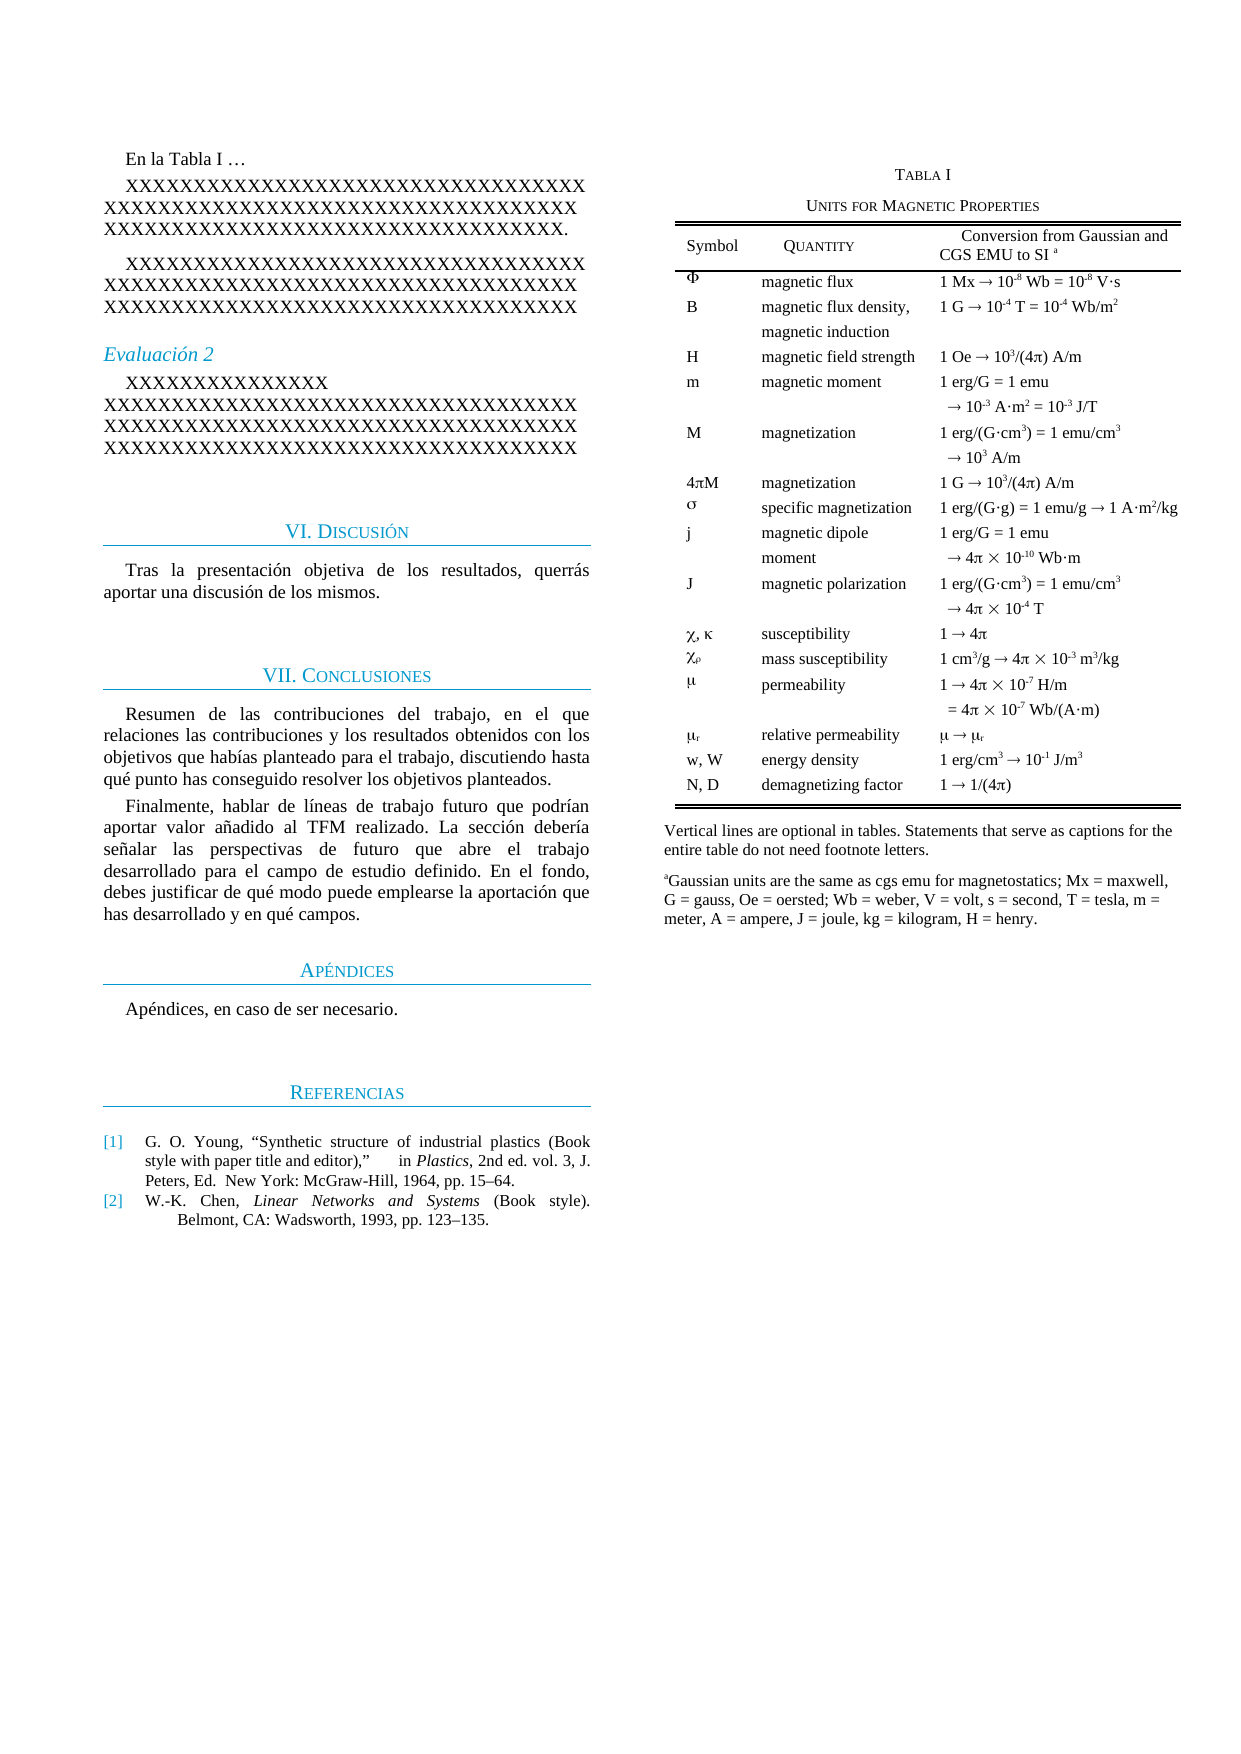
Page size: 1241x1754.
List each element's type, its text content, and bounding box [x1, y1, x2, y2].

text W.-K. Chen, Linear Networks and Systems (Book style). Belmont, CA: Wadsworth, 1993, pp. 123–135. [103, 1191, 591, 1229]
text VI. Discusión [103, 519, 591, 545]
text Evaluación 2 [103, 342, 591, 366]
picture [367, 671, 373, 682]
text Apéndices [103, 958, 591, 984]
picture [354, 1088, 358, 1099]
picture [342, 966, 356, 975]
text Resumen de las contribuciones del trabajo, en el que relaciones las contribuciones y los resultados obtenidos con los objetivos que habías planteado para el trabajo, discutiendo hasta qué punto has conseguido resolver los objetivos planteados. [103, 703, 591, 789]
text XXXXXXXXXXXXXXXXXXXXXXXXXXXXXXXXXXXXXXXXXXXXXXXXXXXXXXXXXXXXXXXXXXXXXXXXXXXXXXXXXXXXXXXXXXXXXXXXXXXXXXX. [103, 175, 591, 240]
picture [299, 966, 308, 977]
picture [333, 1088, 341, 1097]
picture [384, 1089, 390, 1099]
text Tras la presentación objetiva de los resultados, querrás aportar una discusión de los mismos. [103, 559, 591, 602]
text XXXXXXXXXXXXXXXXXXXXXXXXXXXXXXXXXXXXXXXXXXXXXXXXXXXXXXXXXXXXXXXXXXXXXXXXXXXXXXXXXXXXXXXXXXXXXXXXXXXXXXXXXXXXXXXXXXXXXXXX [103, 372, 591, 458]
text G. O. Young, “Synthetic structure of industrial plastics (Book style with paper title and editor),” in Plastics, 2nd ed. vol. 3, J. Peters, Ed. New York: McGraw-Hill, 1964, pp. 15–64. [103, 1132, 591, 1189]
picture [344, 1088, 353, 1097]
text Finalmente, hablar de líneas de trabajo futuro que podrían aportar valor añadido al TFM realizado. La sección debería señalar las perspectivas de futuro que abre el trabajo desarrollado para el campo de estudio definido. En el fondo, debes justificar de qué modo puede emplearse la aportación que has desarrollado y en qué campos. [103, 795, 591, 924]
text Apéndices, en caso de ser necesario. [103, 997, 591, 1019]
picture [109, 1195, 115, 1204]
text VII. Conclusiones [103, 663, 591, 689]
text XXXXXXXXXXXXXXXXXXXXXXXXXXXXXXXXXXXXXXXXXXXXXXXXXXXXXXXXXXXXXXXXXXXXXXXXXXXXXXXXXXXXXXXXXXXXXXXXXXXXXXXX [103, 252, 591, 317]
text En la Tabla I … [103, 148, 591, 169]
picture [363, 527, 370, 538]
text Referencias [103, 1080, 591, 1106]
